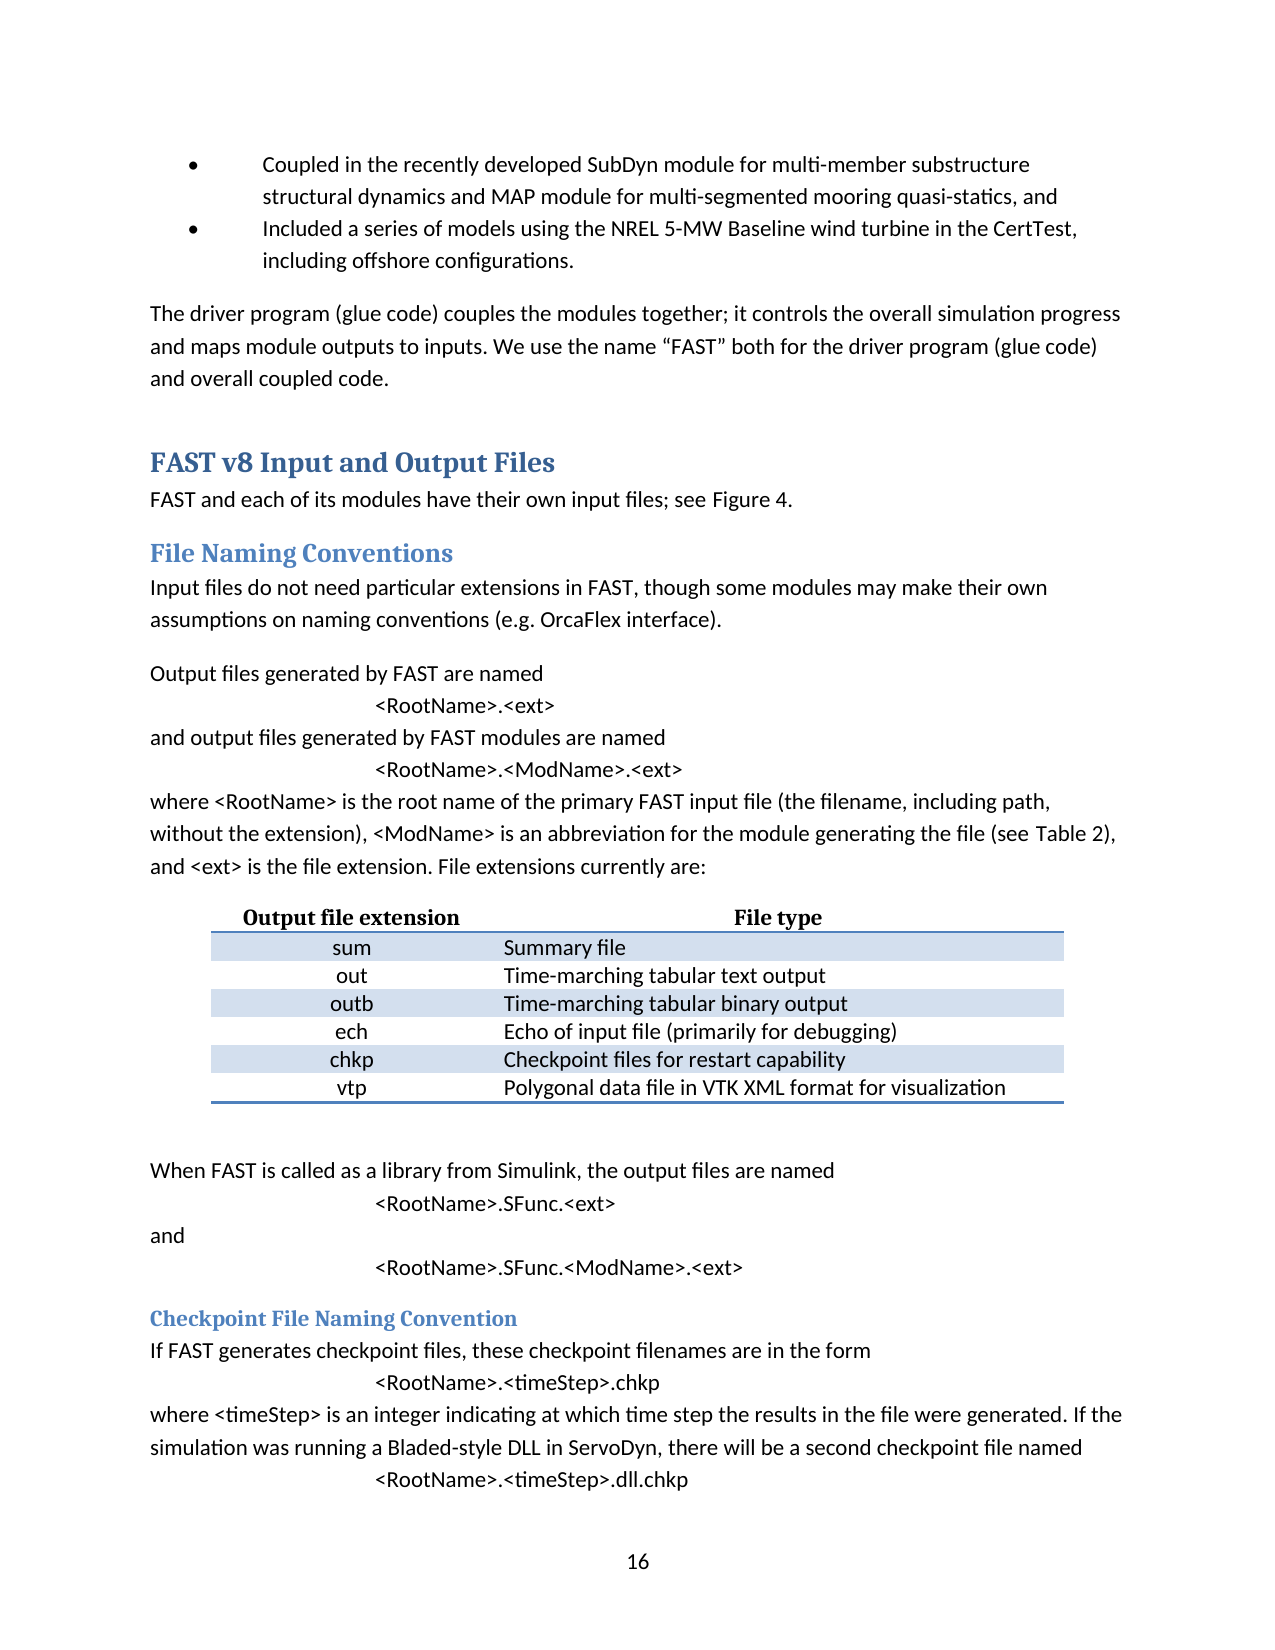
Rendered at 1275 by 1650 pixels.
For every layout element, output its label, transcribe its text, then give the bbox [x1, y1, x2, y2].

table_cell out [211, 961, 492, 989]
table_cell ech [211, 1017, 492, 1045]
subtitle Checkpoint File Naming Convention [150, 1306, 1125, 1332]
subtitle File Naming Conventions [150, 538, 1125, 569]
table_header Output file extension [211, 905, 492, 931]
text If FAST generates checkpoint files, these checkpoint filenames are in the form <RootName>.<timeStep>.chkp where <timeStep> is an integer indicating at which time step the results in the file were generated. If the simulation was running a Bladed-style DLL in ServoDyn, there will be a second checkpoint file named <RootName>.<timeStep>.dll.chkp [150, 1336, 1125, 1493]
list Coupled in the recently developed SubDyn module for multi-member substructure structural dynamics and MAP module for multi-segmented mooring quasi-statics, and [187, 150, 1125, 210]
text Output files generated by FAST are named <RootName>.<ext> and output files generated by FAST modules are named <RootName>.<ModName>.<ext> where <RootName> is the root name of the primary FAST input file (the filename, including path, without the extension), <ModName> is an abbreviation for the module generating the file (see Table 2), and <ext> is the file extension. File extensions currently are: [150, 659, 1125, 880]
text When FAST is called as a library from Simulink, the output files are named <RootName>.SFunc.<ext> and <RootName>.SFunc.<ModName>.<ext> [150, 1156, 1125, 1281]
list Included a series of models using the NREL 5-MW Baseline wind turbine in the CertTest, including offshore configurations. [187, 214, 1125, 274]
table_cell outb [211, 989, 492, 1017]
text The driver program (glue code) couples the modules together; it controls the overall simulation progress and maps module outputs to inputs. We use the name “FAST” both for the driver program (glue code) and overall coupled code. [150, 299, 1125, 392]
table_cell Time-marching tabular text output [492, 961, 1064, 989]
table_cell vtp [211, 1073, 492, 1101]
table_cell chkp [211, 1045, 492, 1073]
table_cell Summary file [492, 933, 1064, 961]
text Input files do not need particular extensions in FAST, though some modules may make their own assumptions on naming conventions (e.g. OrcaFlex interface). [150, 573, 1125, 634]
table_cell Time-marching tabular binary output [492, 989, 1064, 1017]
table_cell Polygonal data file in VTK XML format for visualization [492, 1073, 1064, 1101]
subtitle FAST v8 Input and Output Files [150, 446, 1125, 480]
text FAST and each of its modules have their own input files; see Figure 4. [150, 485, 1125, 513]
table_cell sum [211, 933, 492, 961]
table_cell Checkpoint files for restart capability [492, 1045, 1064, 1073]
table_cell Echo of input file (primarily for debugging) [492, 1017, 1064, 1045]
table_header File type [492, 905, 1064, 931]
